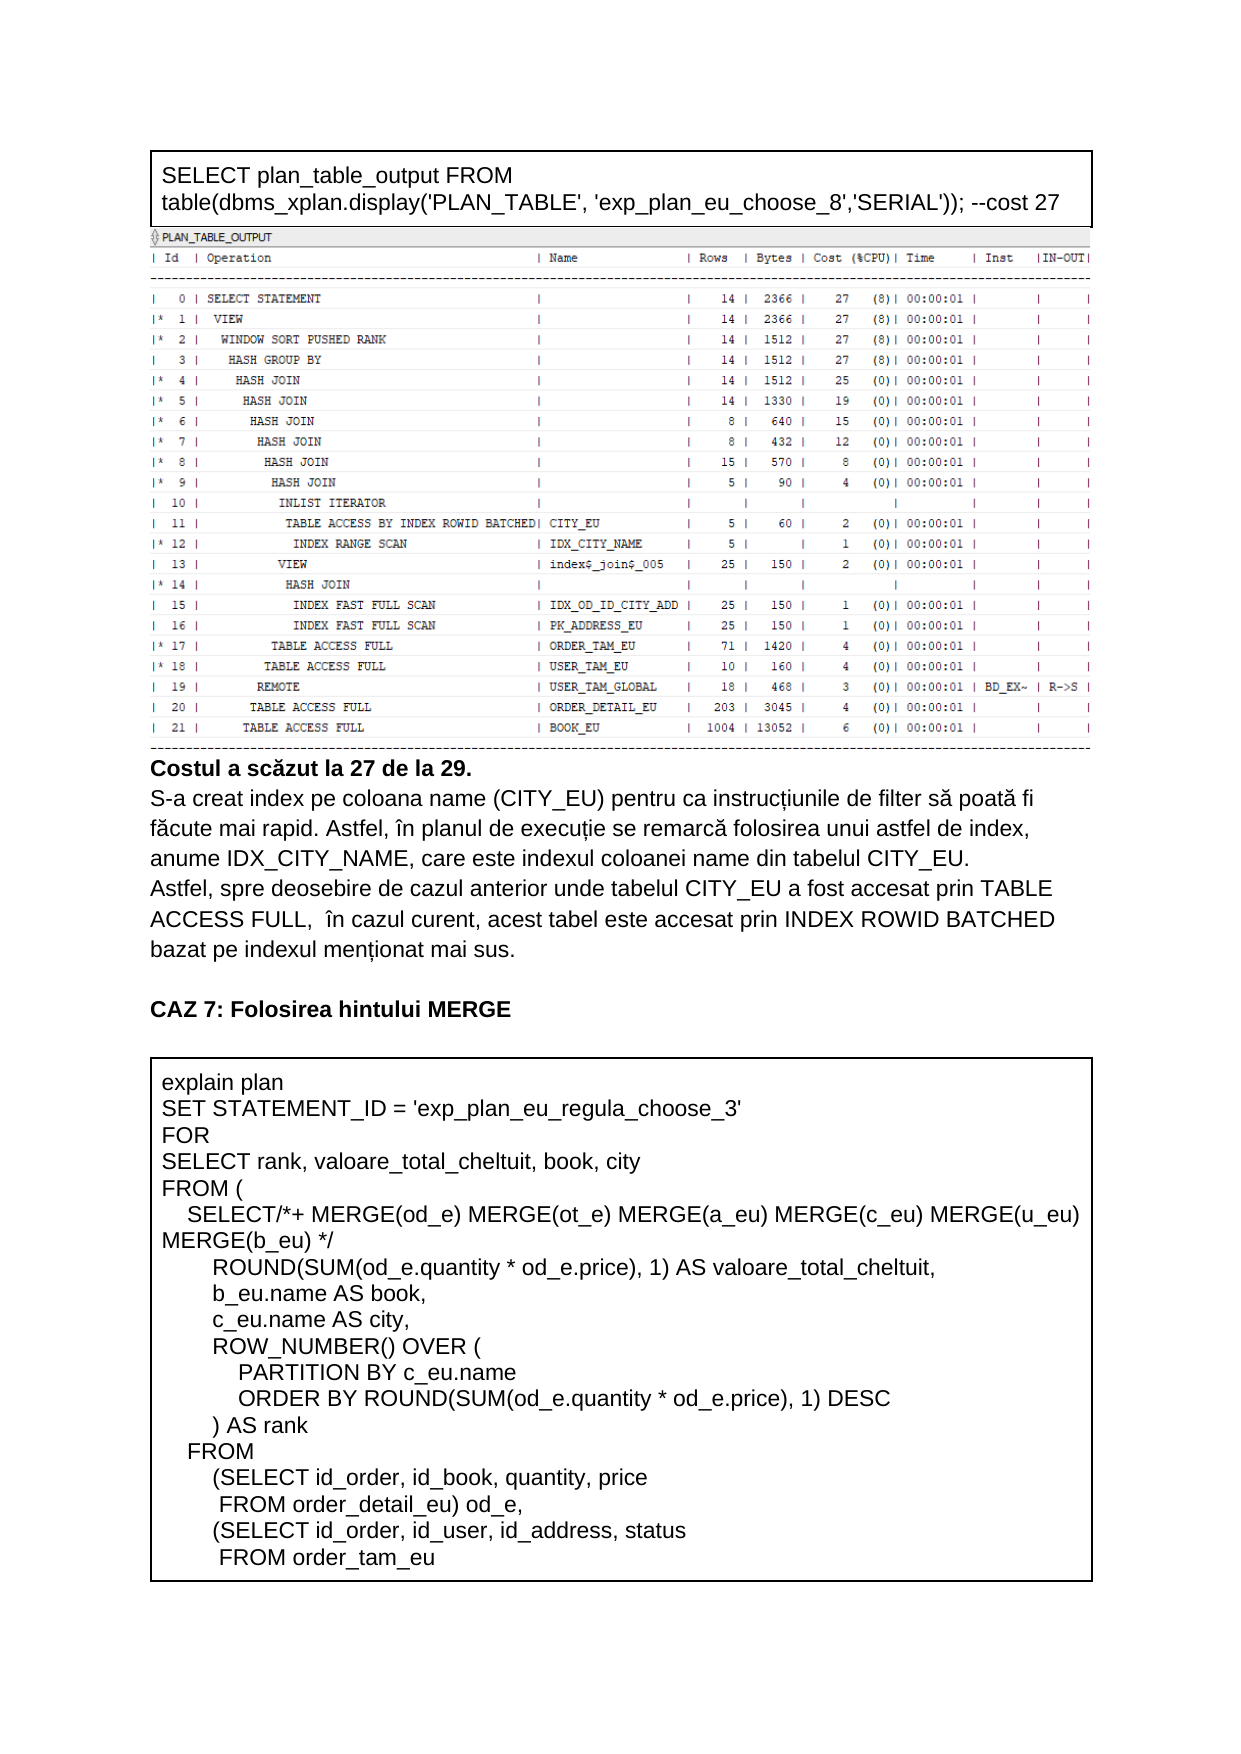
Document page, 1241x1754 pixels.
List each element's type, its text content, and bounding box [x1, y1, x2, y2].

text CAZ 7: Folosirea hintului MERGE [150, 996, 1090, 1022]
text Astfel, spre deosebire de cazul anterior unde tabelul CITY_EU a fost accesat prin TABLE ACCESS FULL, în cazul curent, acest tabel este accesat prin INDEX ROWID BATCHED bazat pe indexul menționat mai sus. [150, 875, 1090, 962]
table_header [152, 152, 1091, 226]
text Costul a scăzut la 27 de la 29. [150, 754, 1090, 781]
picture [150, 227, 1091, 751]
text S-a creat index pe coloana name (CITY_EU) pentru ca instrucțiunile de filter să poată fi făcute mai rapid. Astfel, în planul de execuție se remarcă folosirea unui astfel de index, anume IDX_CITY_NAME, care este indexul coloanei name din tabelul CITY_EU. [150, 785, 1090, 871]
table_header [152, 1059, 1091, 1580]
